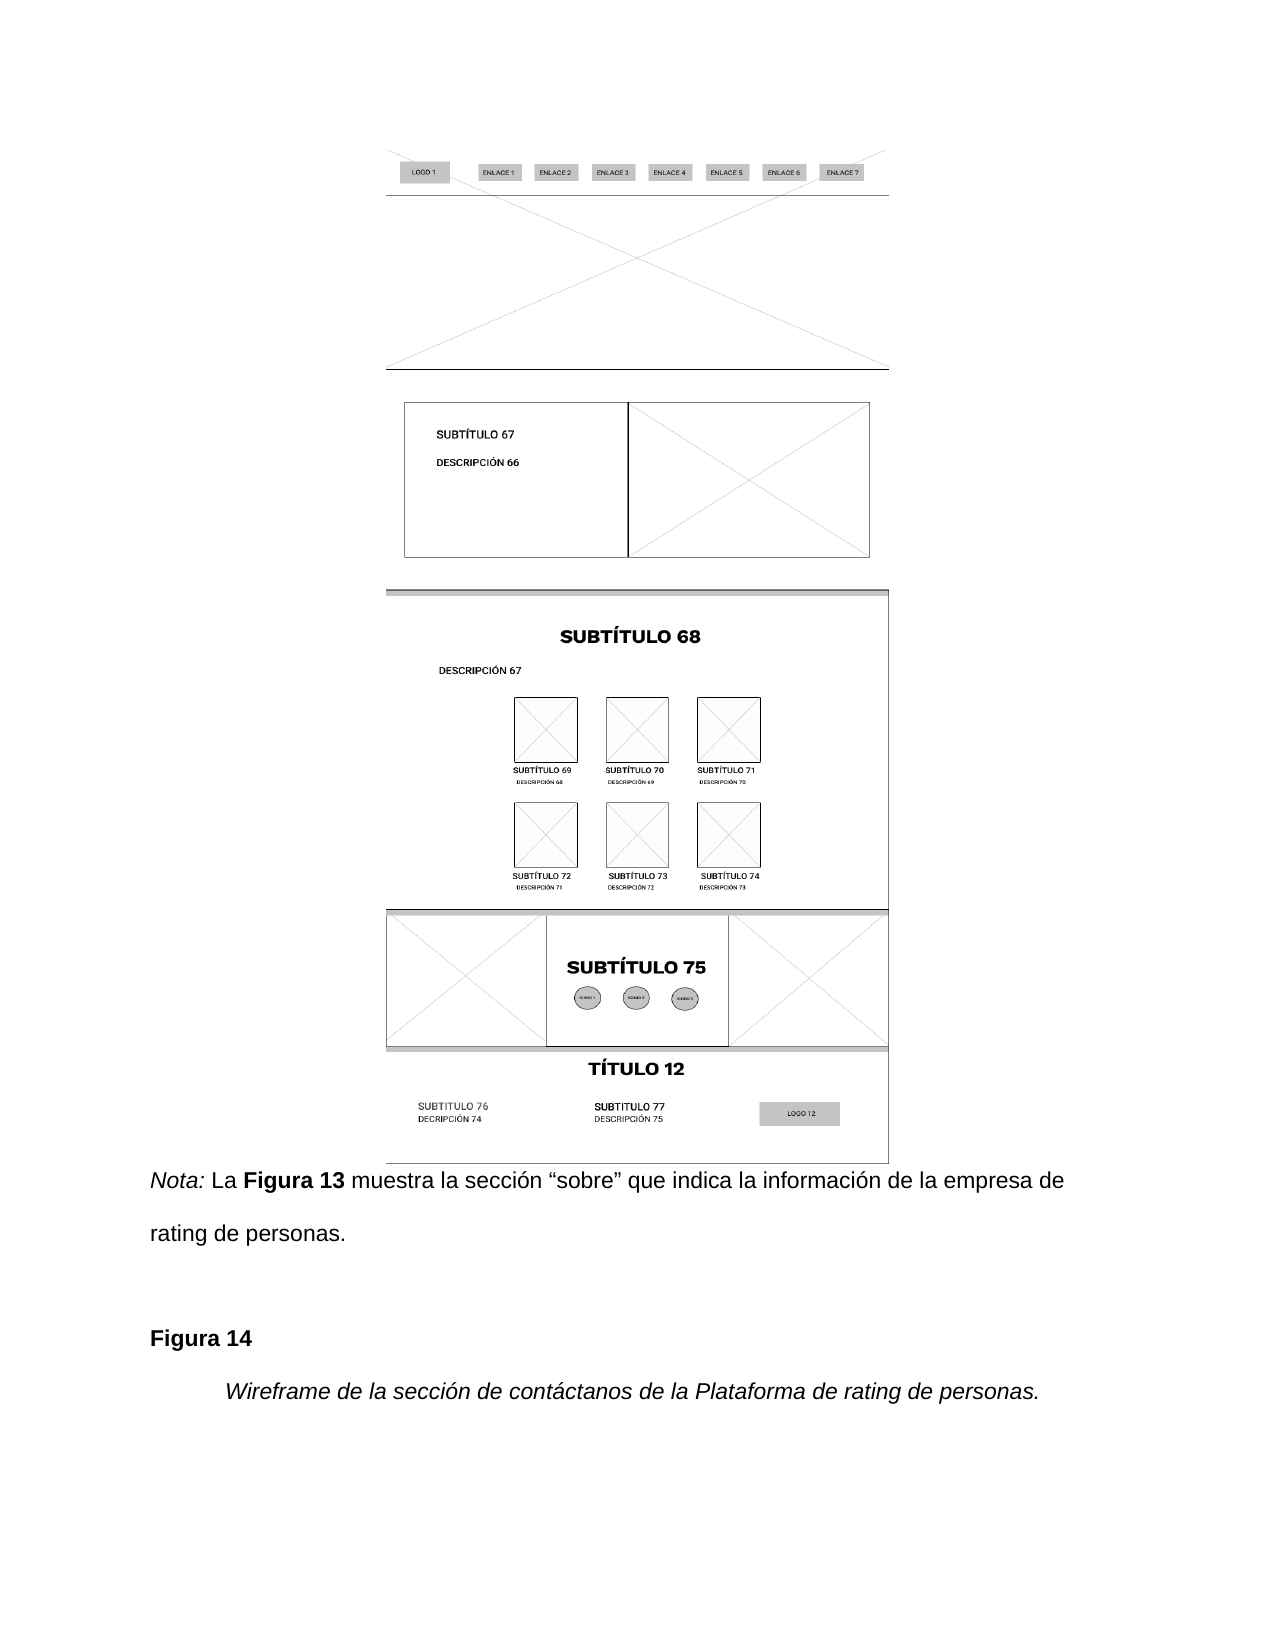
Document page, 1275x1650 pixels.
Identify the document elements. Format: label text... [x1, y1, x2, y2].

text Nota: La Figura 13 muestra la sección “sobre” que indica la información de la empresa de rating de personas. [150, 1167, 1125, 1246]
text Wireframe de la sección de contáctanos de la Plataforma de rating de personas. [225, 1378, 1125, 1404]
picture [386, 150, 889, 1164]
